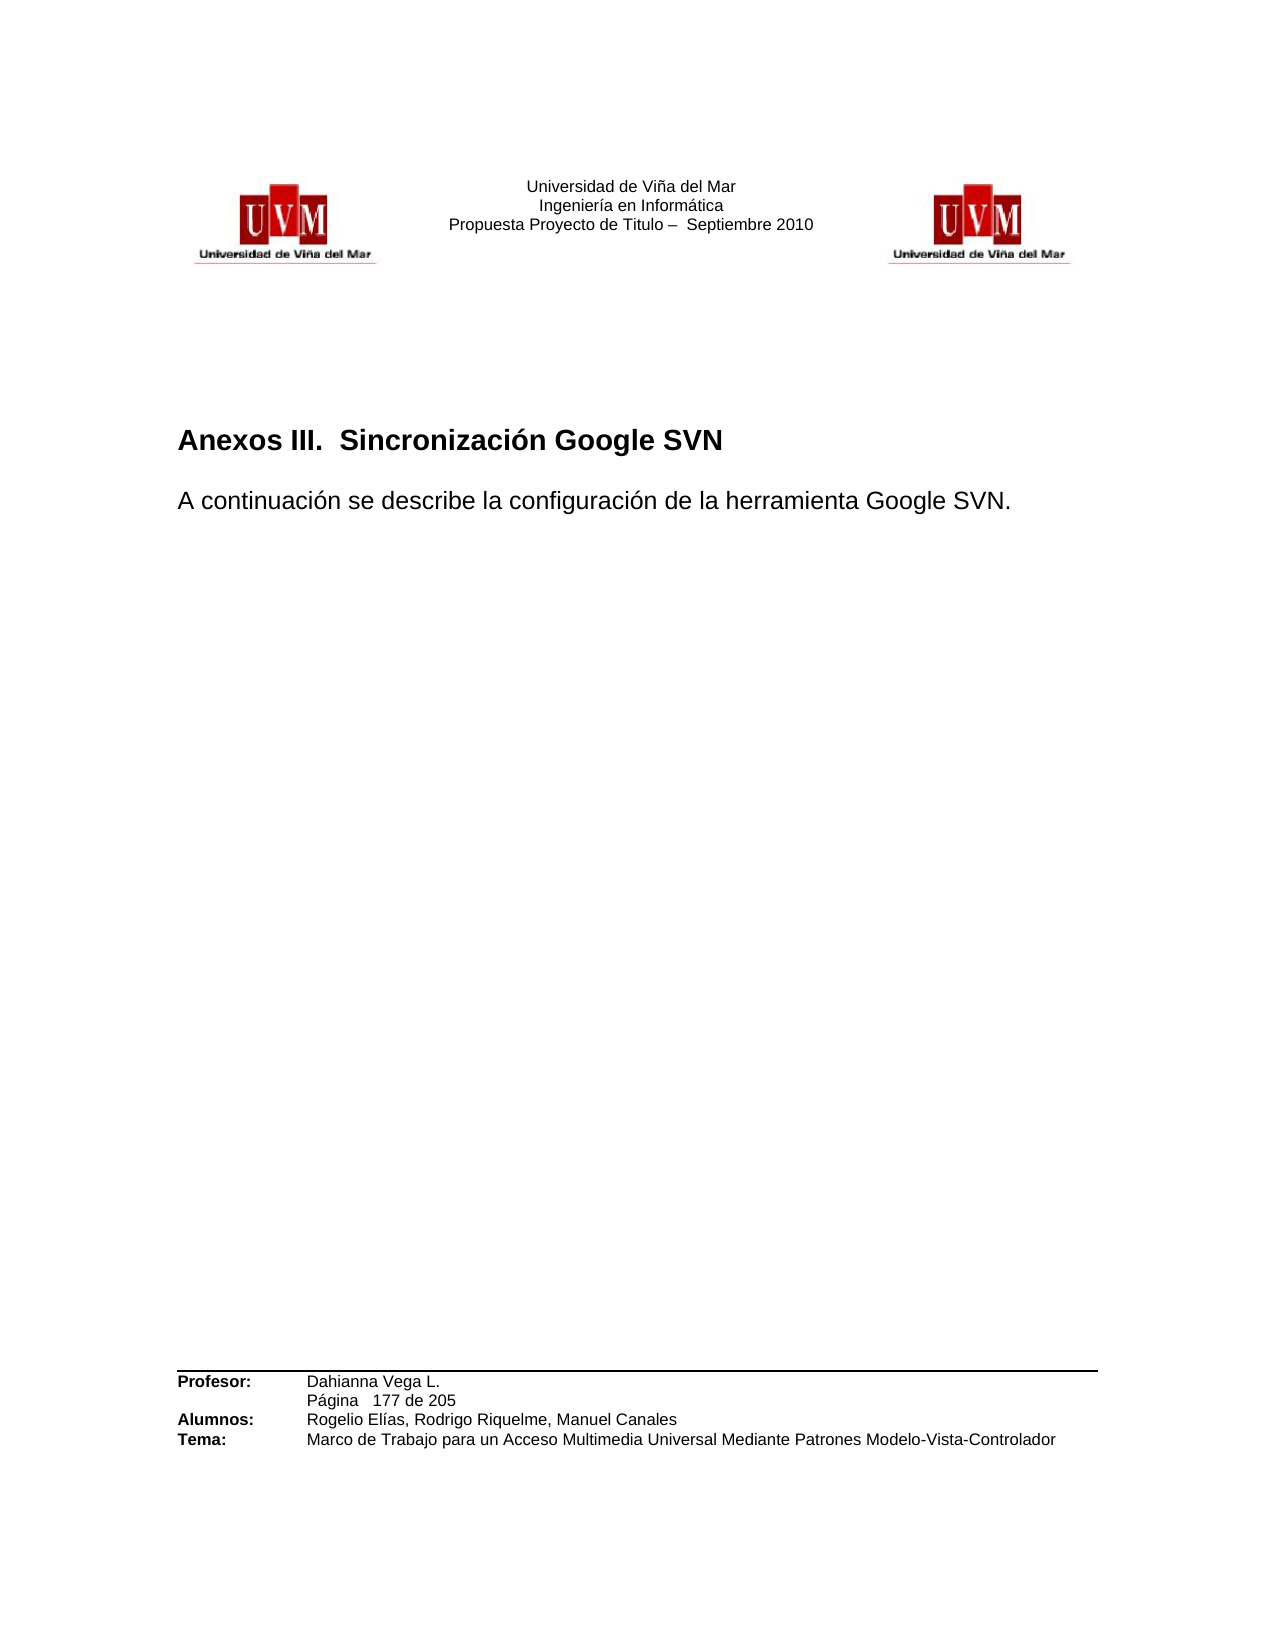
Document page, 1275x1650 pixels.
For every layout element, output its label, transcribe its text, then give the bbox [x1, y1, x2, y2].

picture [177, 176, 390, 267]
text A continuación se describe la configuración de la herramienta Google SVN. [177, 486, 1098, 514]
subtitle Anexos III. Sincronización Google SVN [177, 423, 1098, 456]
picture [871, 176, 1084, 267]
